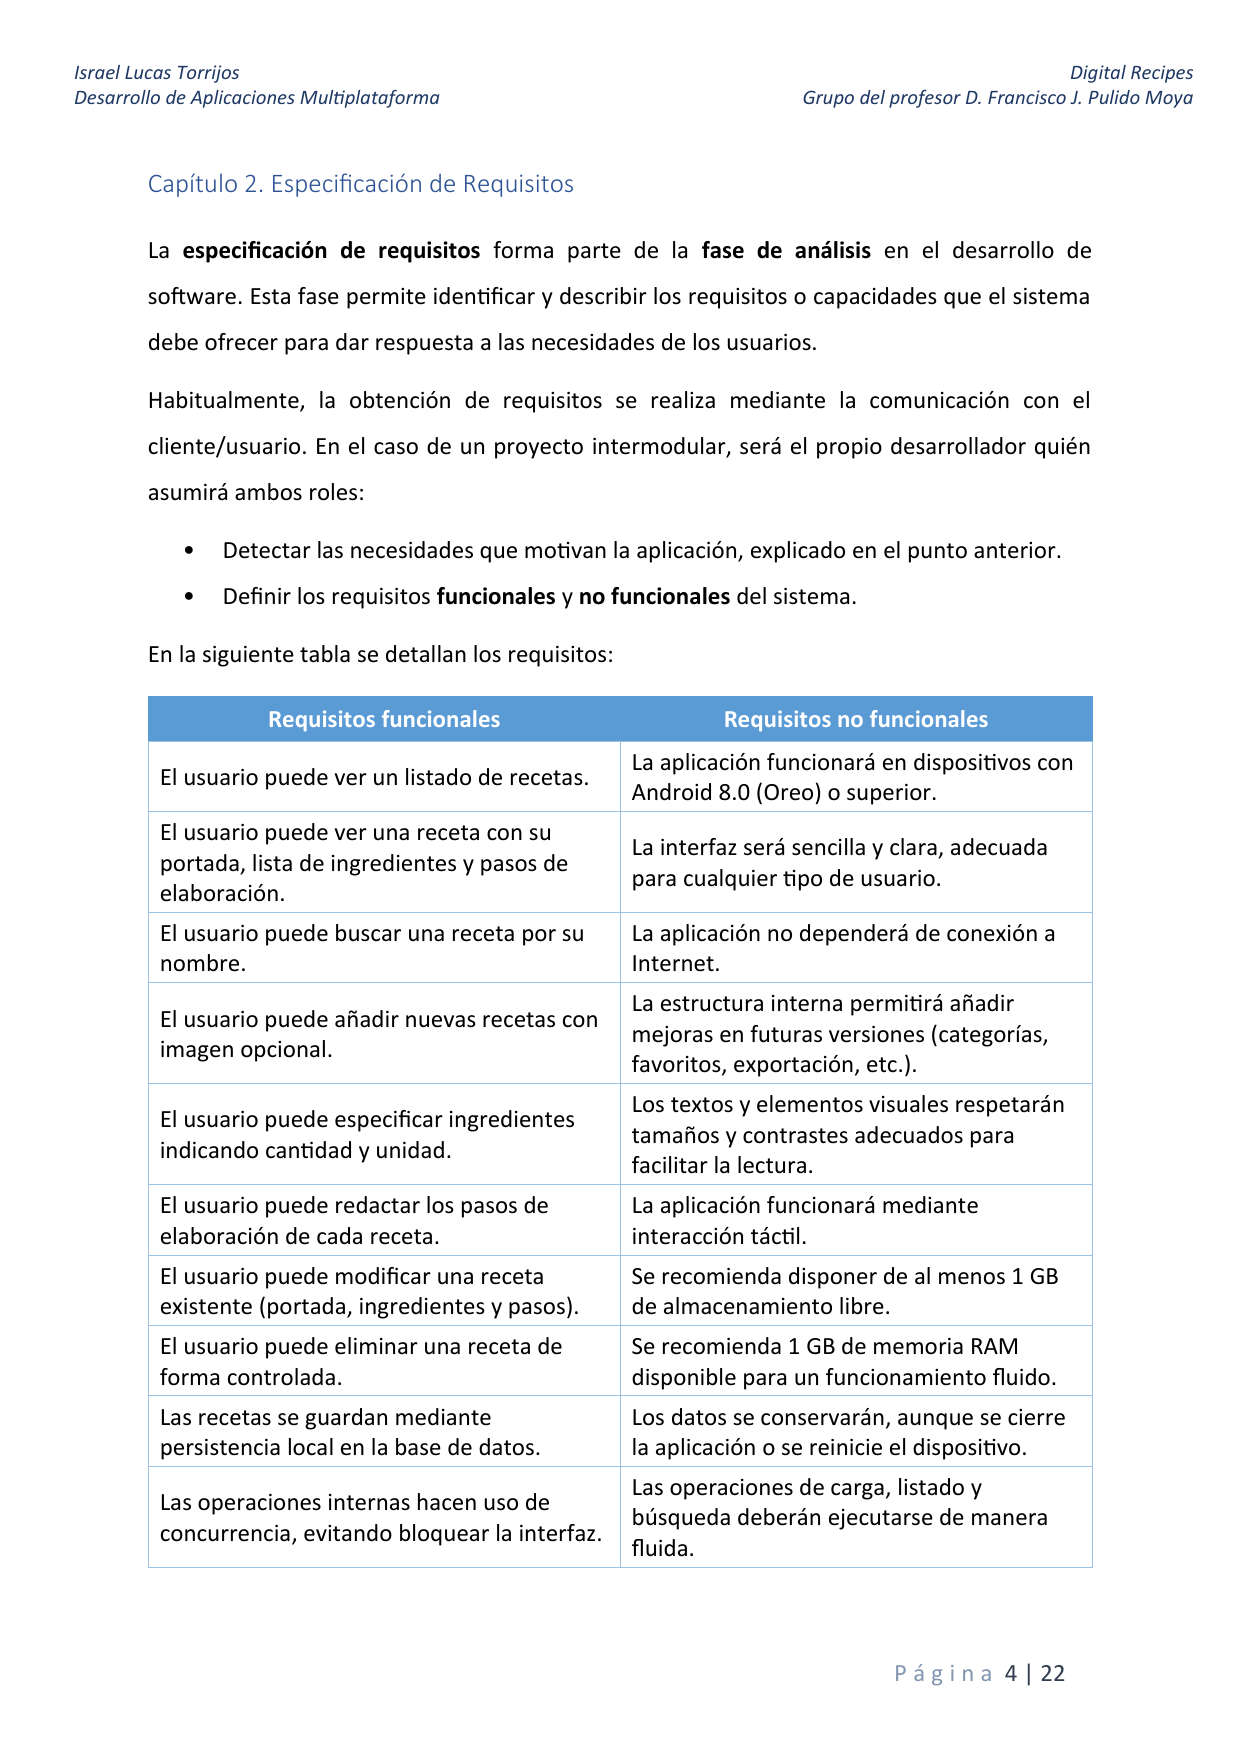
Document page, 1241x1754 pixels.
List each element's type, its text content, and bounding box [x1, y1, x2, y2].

table_header Requisitos funcionales [149, 697, 620, 741]
table_cell La aplicación no dependerá de conexión a Internet. [621, 913, 1092, 982]
table_cell El usuario puede eliminar una receta de forma controlada. [149, 1326, 620, 1395]
text Habitualmente, la obtención de requisitos se realiza mediante la comunicación con el cliente/usuario. En el caso de un proyecto intermodular, será el propio desarrollador quién asumirá ambos roles: [148, 384, 1092, 506]
table_cell El usuario puede buscar una receta por su nombre. [149, 913, 620, 982]
table_cell Las operaciones de carga, listado y búsqueda deberán ejecutarse de manera fluida. [621, 1467, 1092, 1567]
text En la siguiente tabla se detallan los requisitos: [148, 638, 1092, 668]
table_cell Se recomienda disponer de al menos 1 GB de almacenamiento libre. [621, 1256, 1092, 1325]
table_cell Las recetas se guardan mediante persistencia local en la base de datos. [149, 1396, 620, 1466]
table_cell El usuario puede añadir nuevas recetas con imagen opcional. [149, 983, 620, 1083]
text Detectar las necesidades que motivan la aplicación, explicado en el punto anterior. [185, 534, 1092, 564]
table_cell Los textos y elementos visuales respetarán tamaños y contrastes adecuados para facilitar la lectura. [621, 1084, 1092, 1184]
text La especificación de requisitos forma parte de la fase de análisis en el desarrollo de software. Esta fase permite identificar y describir los requisitos o capacidades que el sistema debe ofrecer para dar respuesta a las necesidades de los usuarios. [148, 235, 1092, 357]
table_cell El usuario puede redactar los pasos de elaboración de cada receta. [149, 1185, 620, 1254]
table_cell Los datos se conservarán, aunque se cierre la aplicación o se reinicie el dispositivo. [621, 1396, 1092, 1466]
table_cell La estructura interna permitirá añadir mejoras en futuras versiones (categorías, favoritos, exportación, etc.). [621, 983, 1092, 1083]
table_cell El usuario puede ver un listado de recetas. [149, 742, 620, 811]
text Definir los requisitos funcionales y no funcionales del sistema. [185, 580, 1092, 610]
table_cell El usuario puede modificar una receta existente (portada, ingredientes y pasos). [149, 1256, 620, 1325]
table_cell Se recomienda 1 GB de memoria RAM disponible para un funcionamiento fluido. [621, 1326, 1092, 1395]
table_cell La interfaz será sencilla y clara, adecuada para cualquier tipo de usuario. [621, 812, 1092, 912]
subtitle Capítulo 2. Especificación de Requisitos [148, 166, 1092, 199]
table_cell El usuario puede especificar ingredientes indicando cantidad y unidad. [149, 1084, 620, 1184]
table_cell La aplicación funcionará mediante interacción táctil. [621, 1185, 1092, 1254]
table_cell Las operaciones internas hacen uso de concurrencia, evitando bloquear la interfaz. [149, 1467, 620, 1567]
table_header Requisitos no funcionales [621, 697, 1092, 741]
table_cell El usuario puede ver una receta con su portada, lista de ingredientes y pasos de elaboración. [149, 812, 620, 912]
table_cell La aplicación funcionará en dispositivos con Android 8.0 (Oreo) o superior. [621, 742, 1092, 811]
